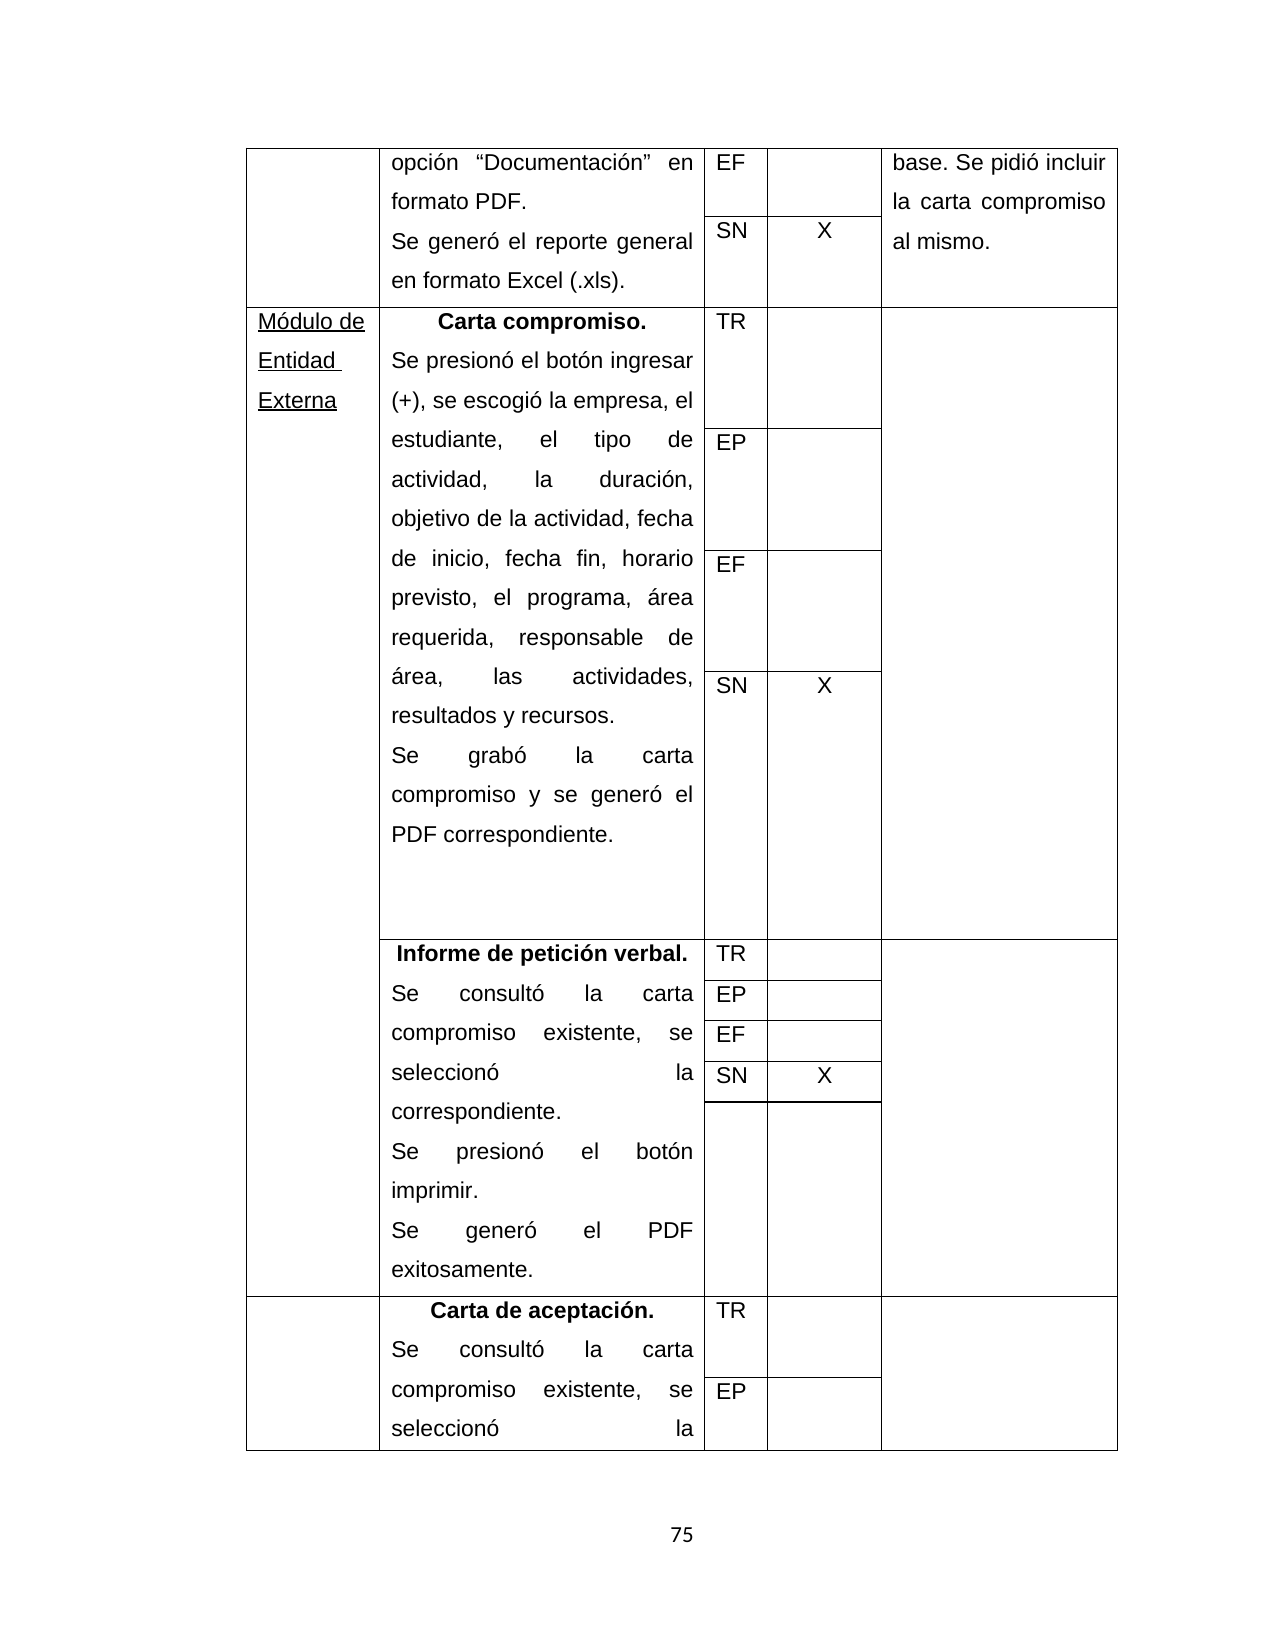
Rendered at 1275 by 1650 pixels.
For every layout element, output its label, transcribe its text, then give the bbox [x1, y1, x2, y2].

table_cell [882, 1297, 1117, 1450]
table_cell TR [705, 308, 767, 428]
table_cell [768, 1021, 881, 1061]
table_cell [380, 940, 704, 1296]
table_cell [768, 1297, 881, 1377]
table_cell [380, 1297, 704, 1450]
table_cell [768, 308, 881, 428]
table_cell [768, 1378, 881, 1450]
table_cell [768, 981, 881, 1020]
table_cell X [768, 217, 881, 307]
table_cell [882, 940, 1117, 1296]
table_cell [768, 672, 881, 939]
table_cell EF [705, 149, 767, 216]
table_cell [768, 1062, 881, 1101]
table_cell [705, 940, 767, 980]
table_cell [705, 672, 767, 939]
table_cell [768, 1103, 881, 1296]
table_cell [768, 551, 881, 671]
table_cell Carta compromiso. Se presionó el botón ingresar (+), se escogió la empresa, el estudiante, el tipo de actividad, la duración, objetivo de la actividad, fecha de inicio, fecha fin, horario previsto, el programa, área requerida, responsable de área, las actividades, resultados y recursos. Se grabó la carta compromiso y se generó el PDF correspondiente. [380, 308, 704, 939]
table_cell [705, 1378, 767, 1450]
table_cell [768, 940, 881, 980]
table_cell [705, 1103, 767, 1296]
table_cell [768, 149, 881, 216]
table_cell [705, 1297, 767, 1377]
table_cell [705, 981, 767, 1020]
table_cell Módulo de Entidad Externa [247, 308, 379, 1296]
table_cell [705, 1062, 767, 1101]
table_cell [882, 308, 1117, 939]
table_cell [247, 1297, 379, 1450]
table_cell SN [705, 217, 767, 307]
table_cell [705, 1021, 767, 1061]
table_cell EP [705, 429, 767, 550]
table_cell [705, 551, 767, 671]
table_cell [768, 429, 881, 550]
